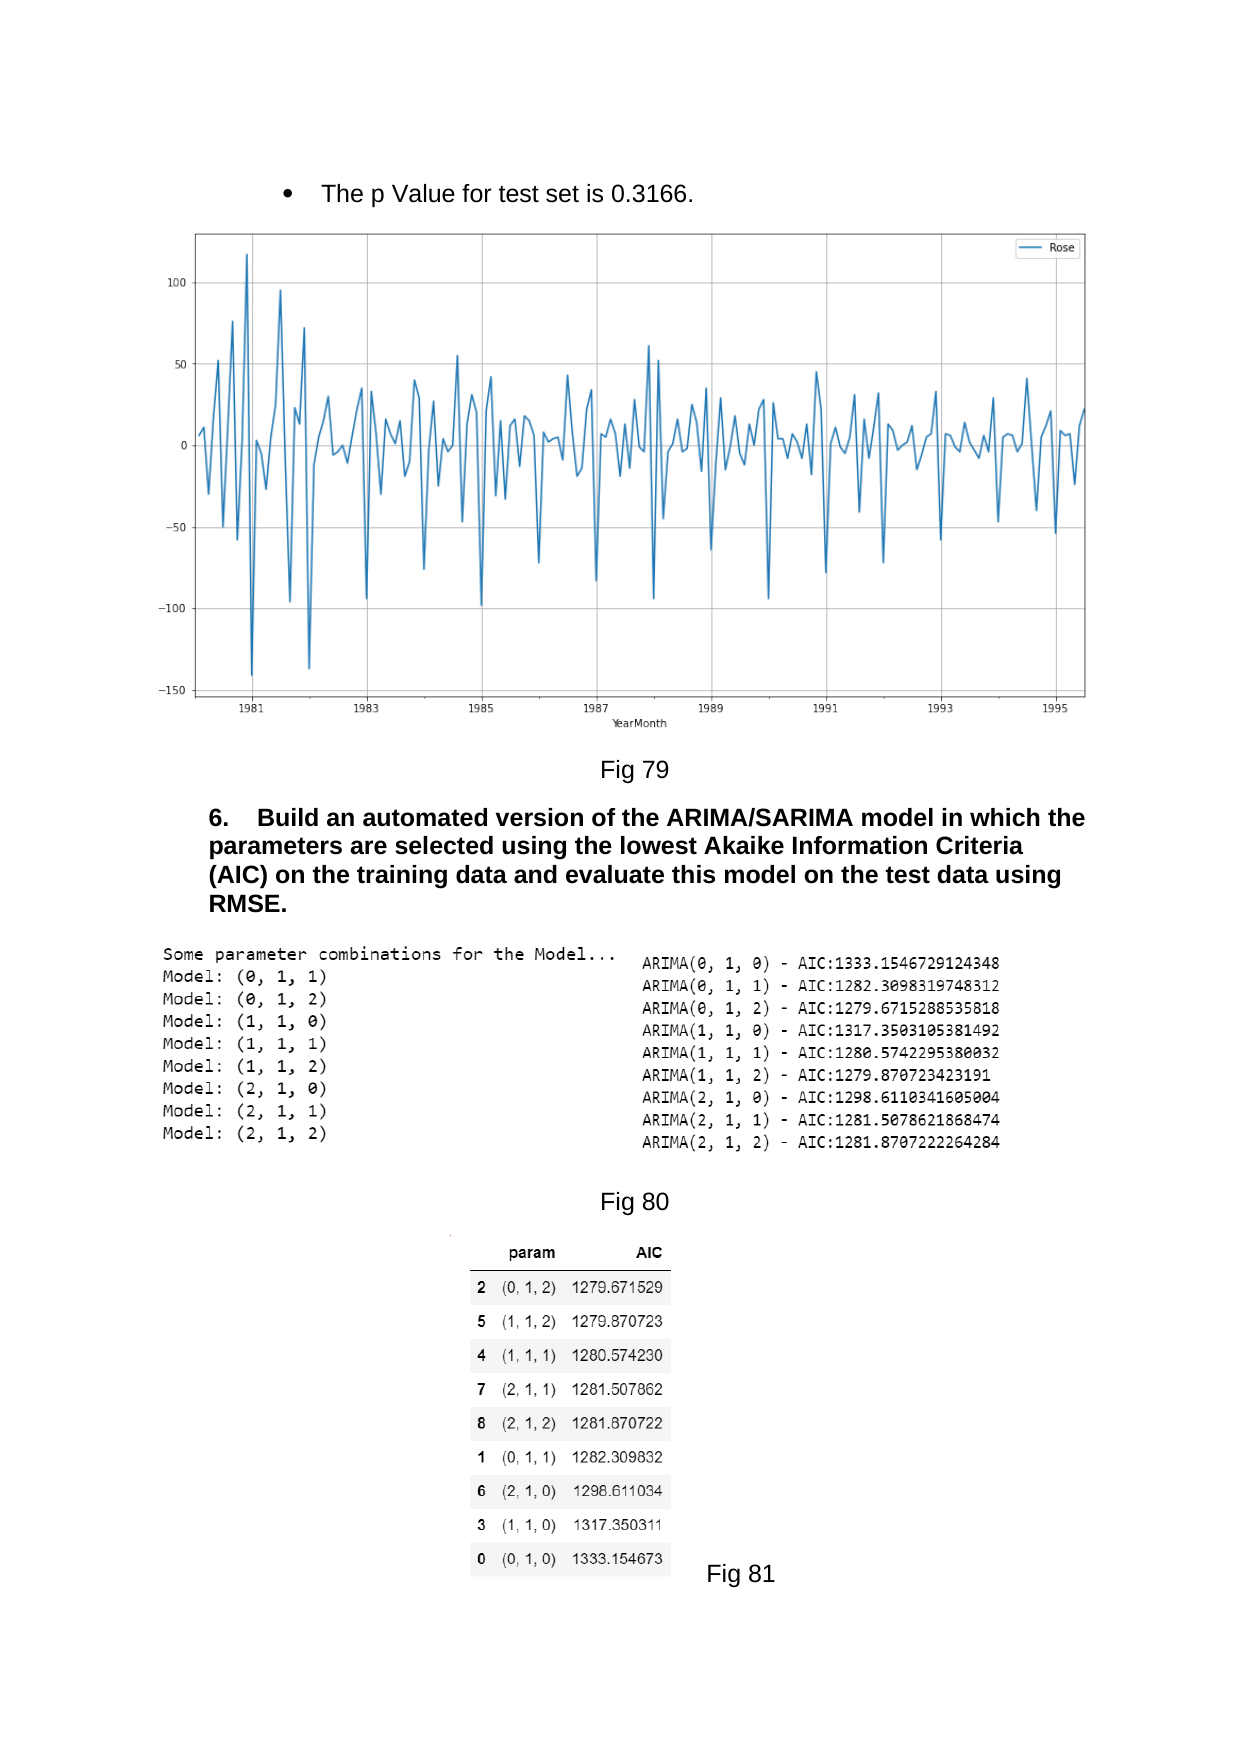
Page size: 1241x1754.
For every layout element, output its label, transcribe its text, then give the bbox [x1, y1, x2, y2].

text 6. Build an automated version of the ARIMA/SARIMA model in which the parameters are selected using the lowest Akaike Information Criteria (AIC) on the training data and evaluate this model on the test data using RMSE. [208, 802, 1090, 917]
text Fig 80 [525, 1187, 1090, 1216]
text Fig 79 [525, 755, 1090, 784]
list The p Value for test set is 0.3166. [283, 179, 1090, 208]
picture [450, 1234, 707, 1583]
picture [150, 226, 1091, 737]
picture [150, 936, 1052, 1168]
